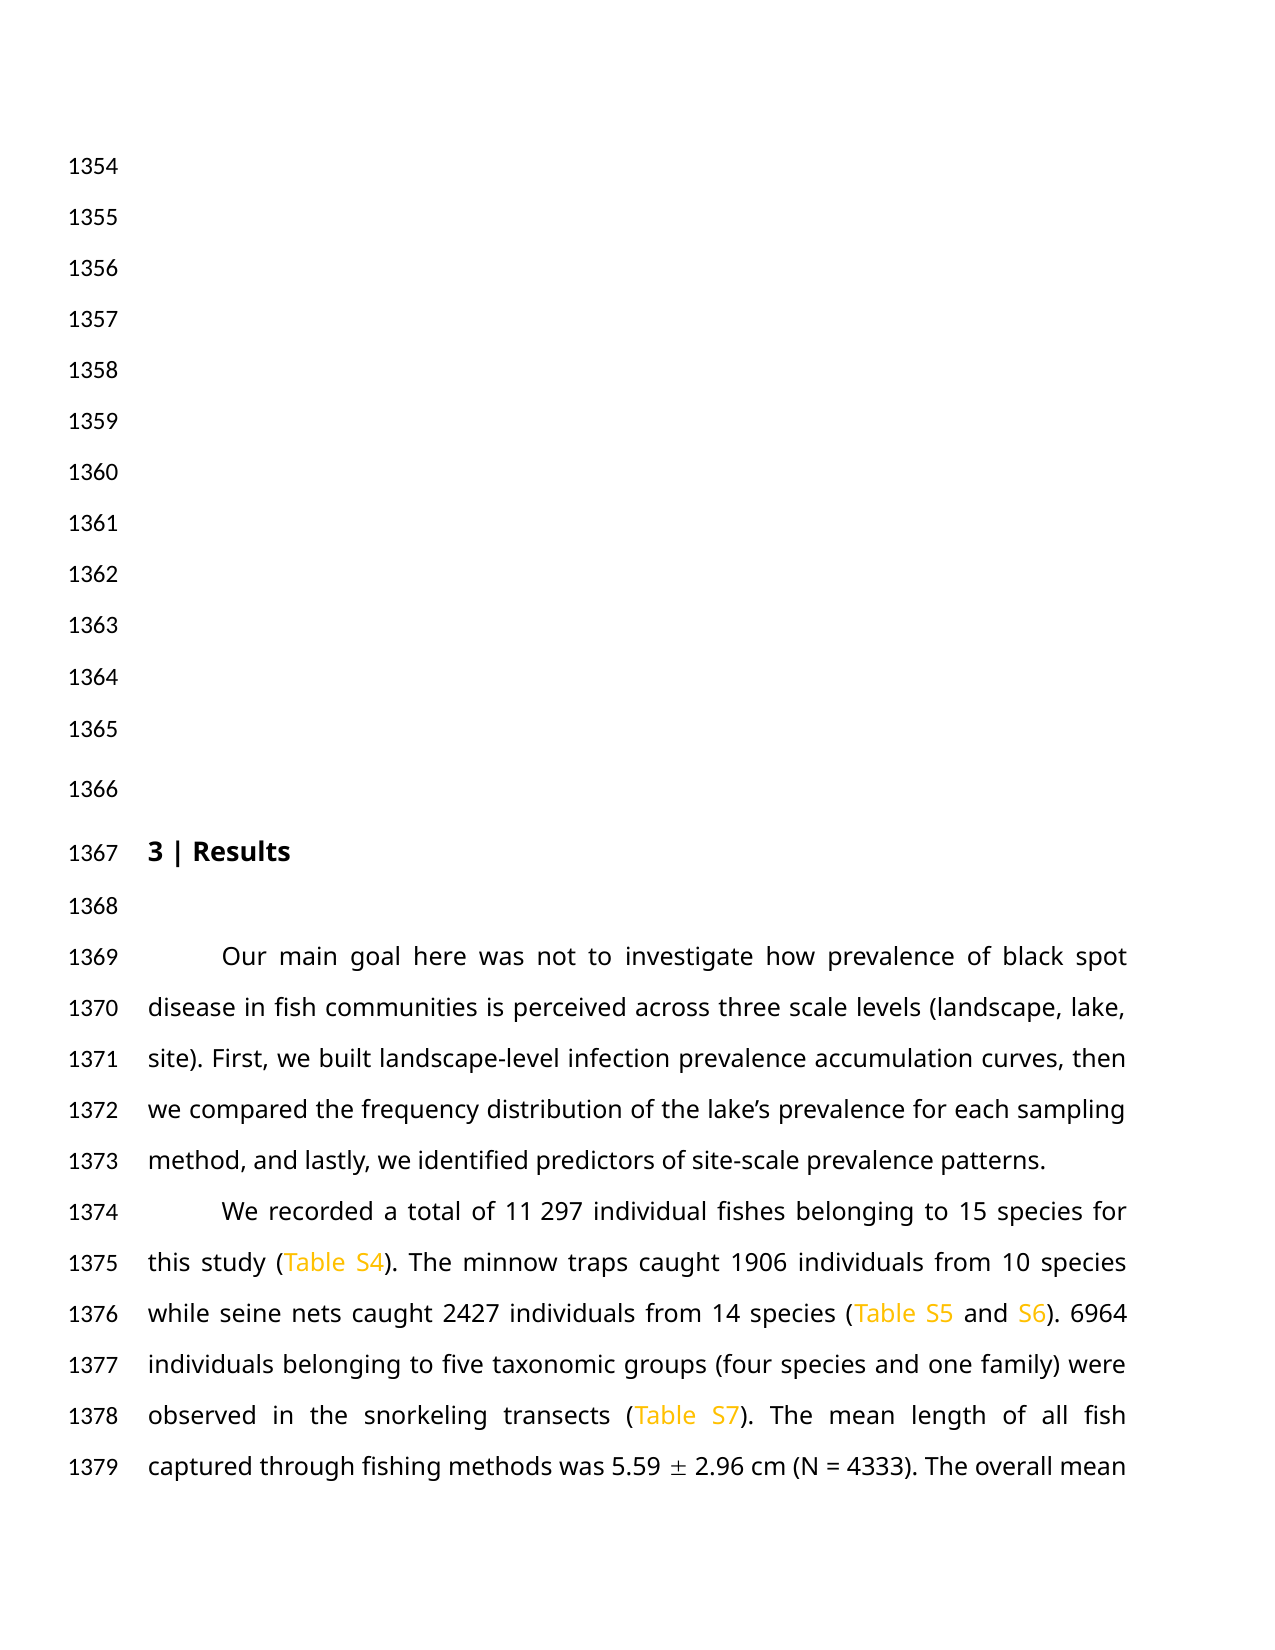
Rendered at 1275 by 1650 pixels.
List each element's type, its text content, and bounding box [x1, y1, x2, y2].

subtitle 3 | Results [148, 832, 1127, 869]
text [148, 1194, 1127, 1483]
text Our main goal here was not to investigate how prevalence of black spot disease in fish communities is perceived across three scale levels (landscape, lake, site). First, we built landscape-level infection prevalence accumulation curves, then we compared the frequency distribution of the lake’s prevalence for each sampling method, and lastly, we identified predictors of site-scale prevalence patterns. [148, 939, 1127, 1177]
